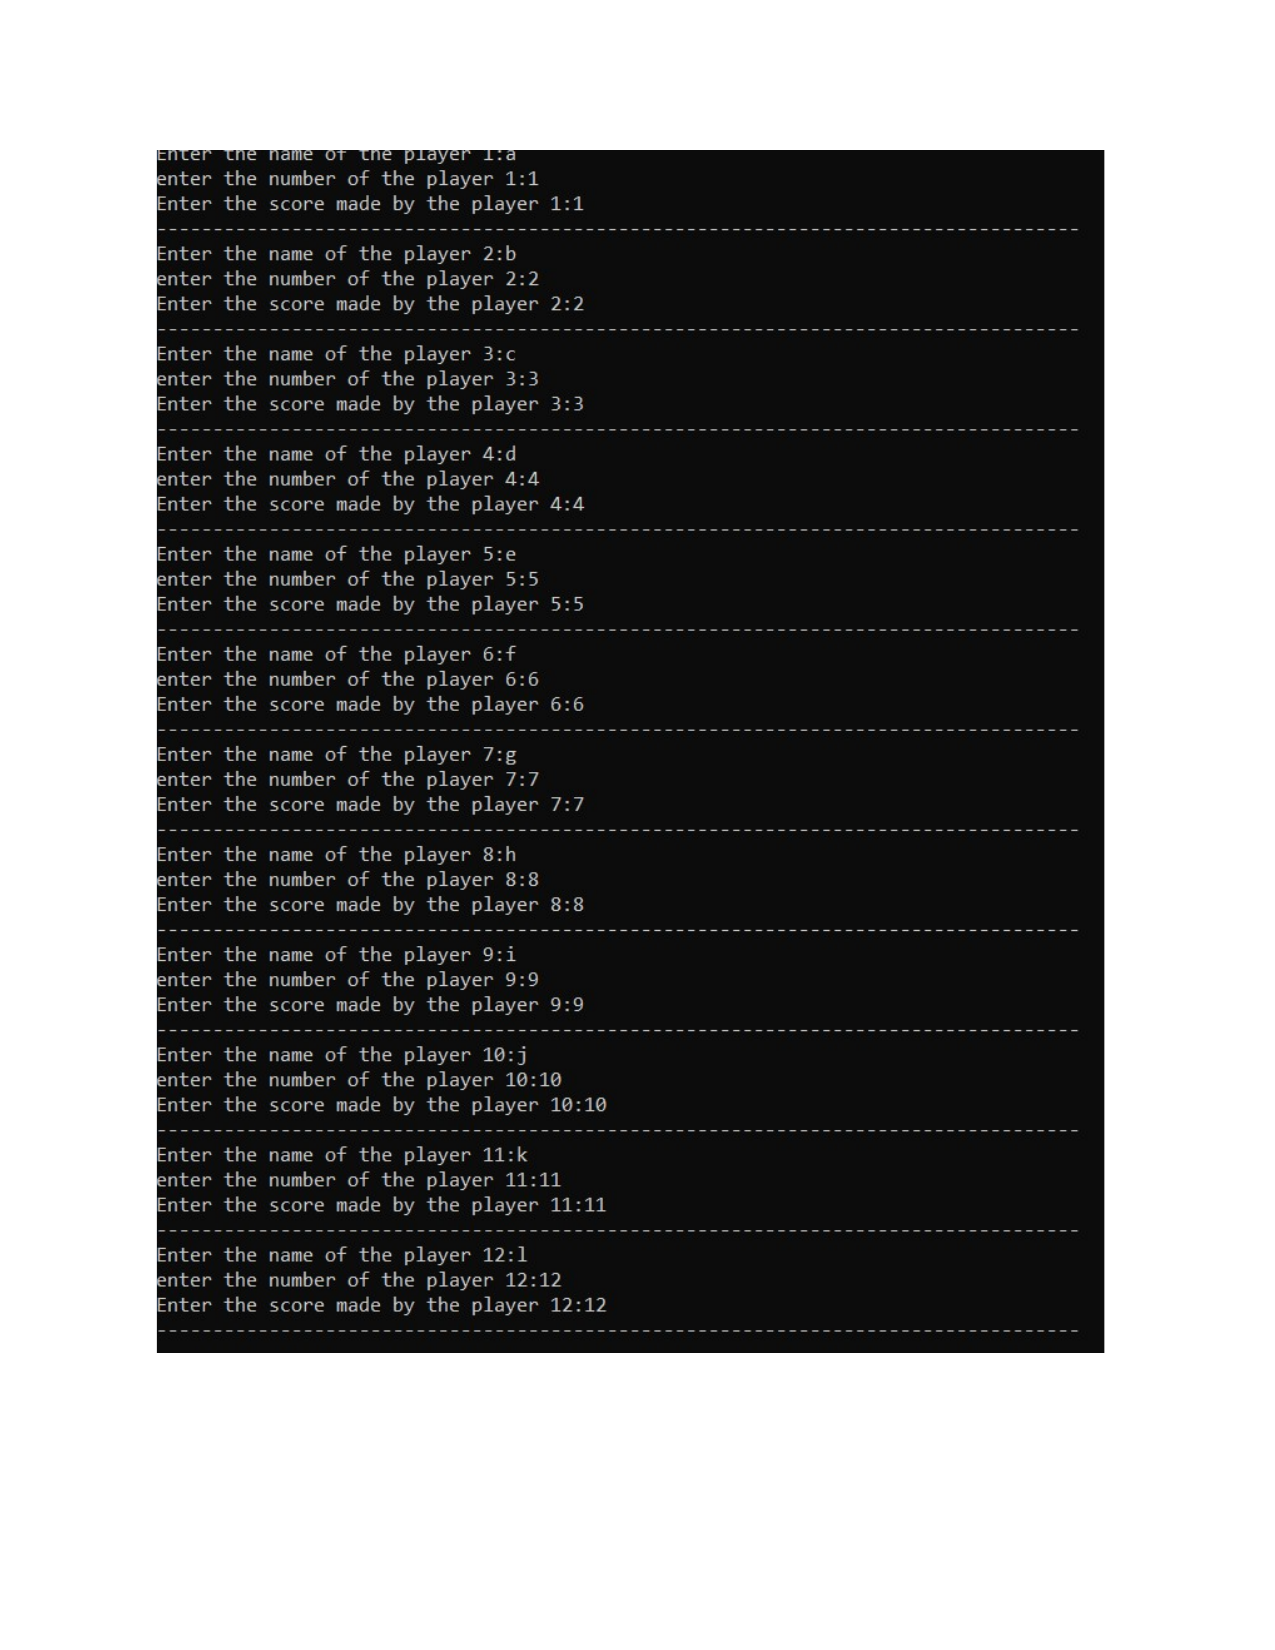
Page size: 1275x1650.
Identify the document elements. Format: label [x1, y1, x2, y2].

picture [156, 150, 1105, 1353]
